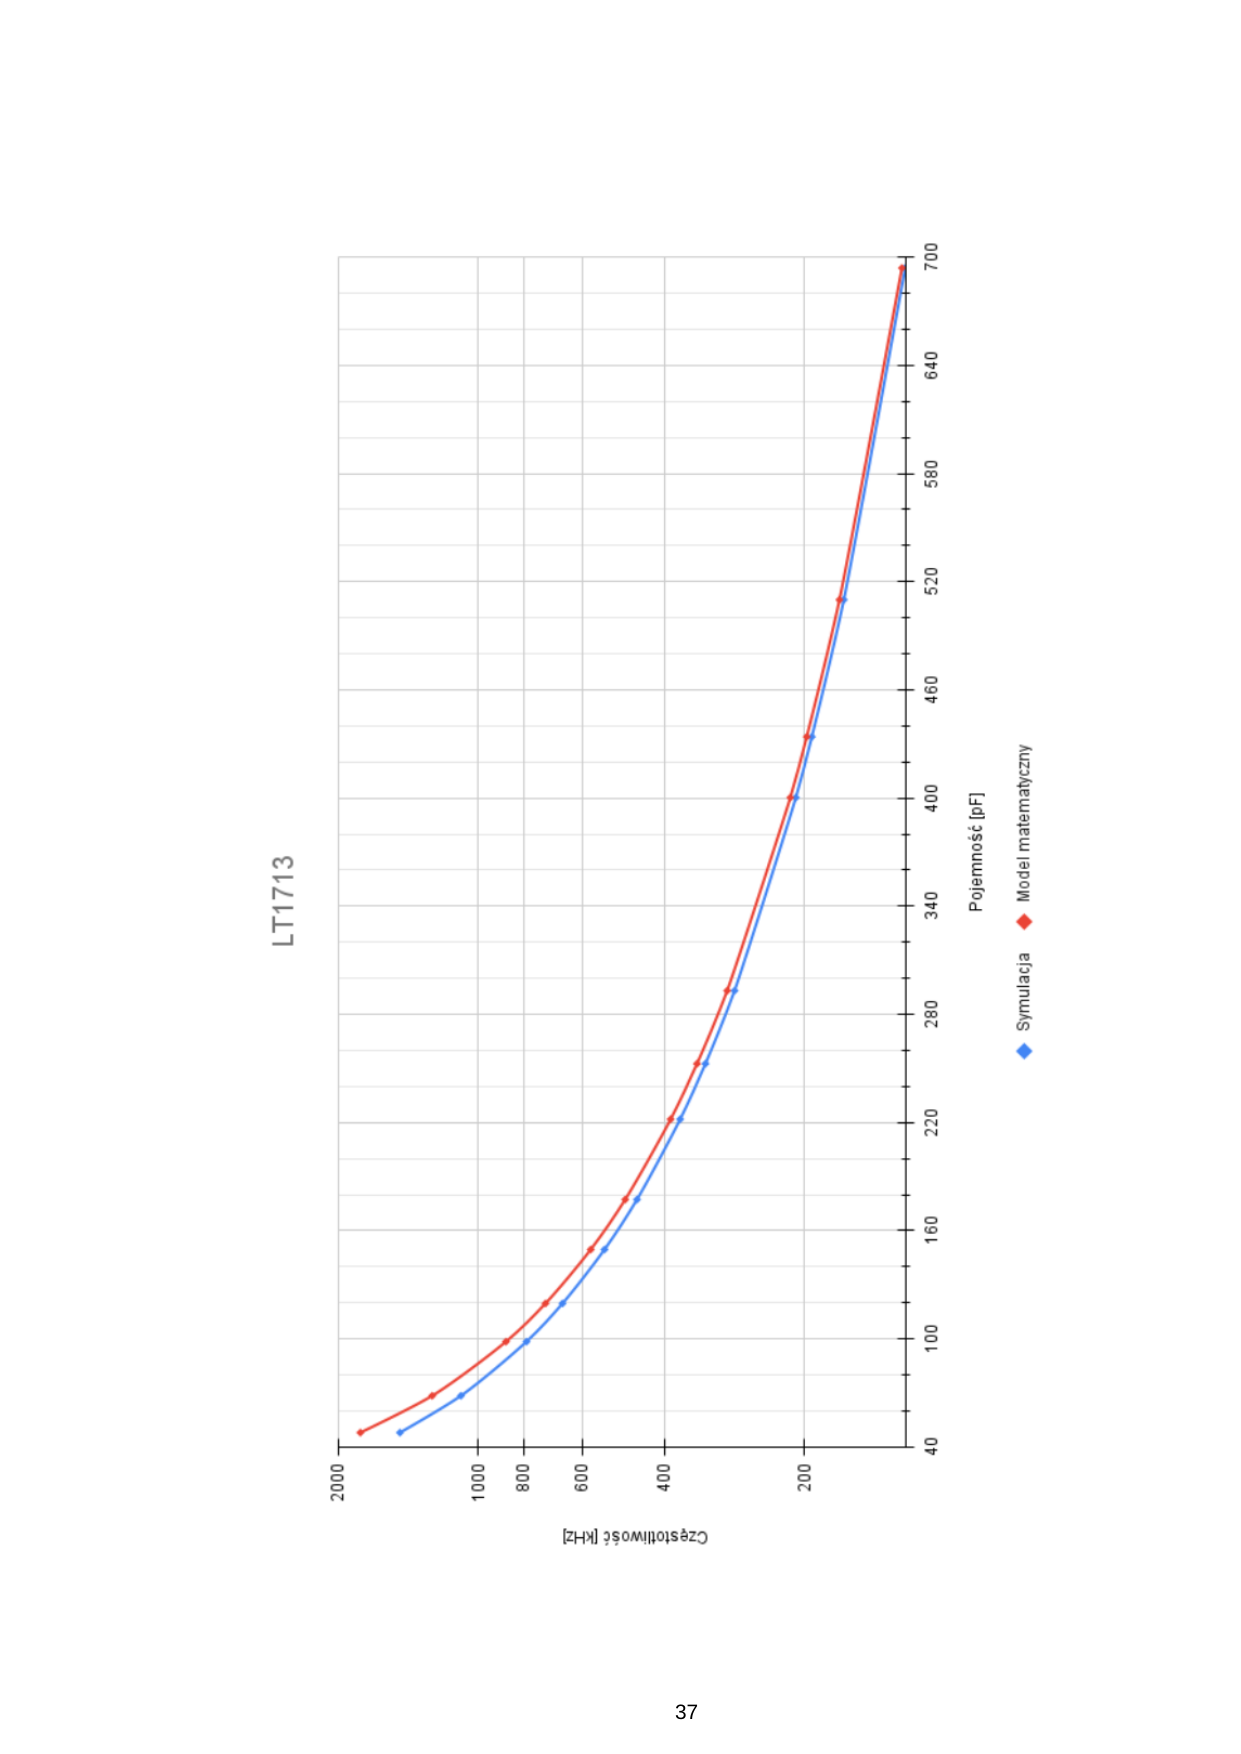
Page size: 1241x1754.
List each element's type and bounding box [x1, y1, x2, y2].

picture [224, 236, 1076, 1552]
